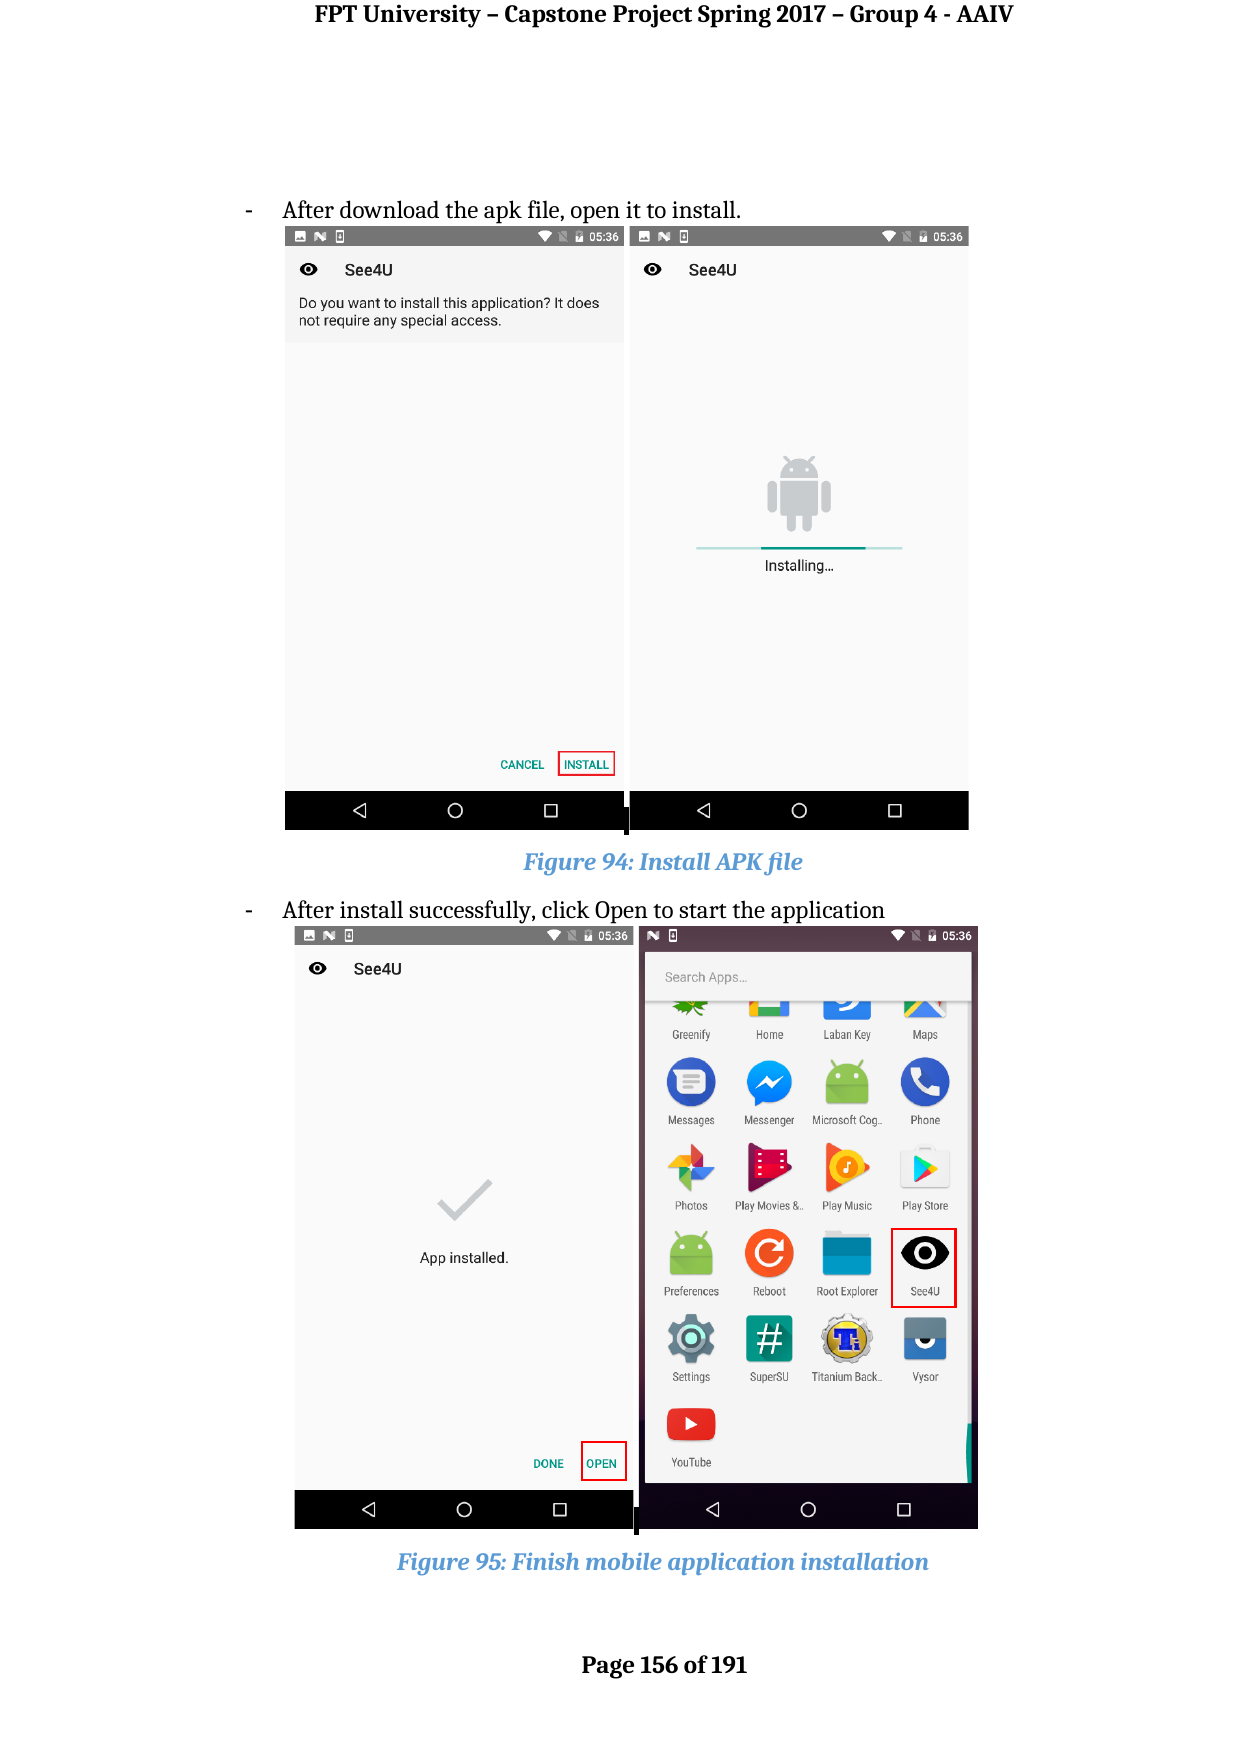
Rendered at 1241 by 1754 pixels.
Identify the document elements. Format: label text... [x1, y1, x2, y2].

picture [638, 926, 978, 1529]
picture [285, 226, 624, 830]
list After download the apk file, open it to install. [244, 195, 1122, 224]
text Figure 95: Finish mobile application installation [207, 1547, 1122, 1576]
picture [294, 926, 634, 1529]
text Figure 94: Install APK file [207, 847, 1122, 876]
picture [629, 226, 969, 830]
list After install successfully, click Open to start the application [244, 894, 1122, 924]
